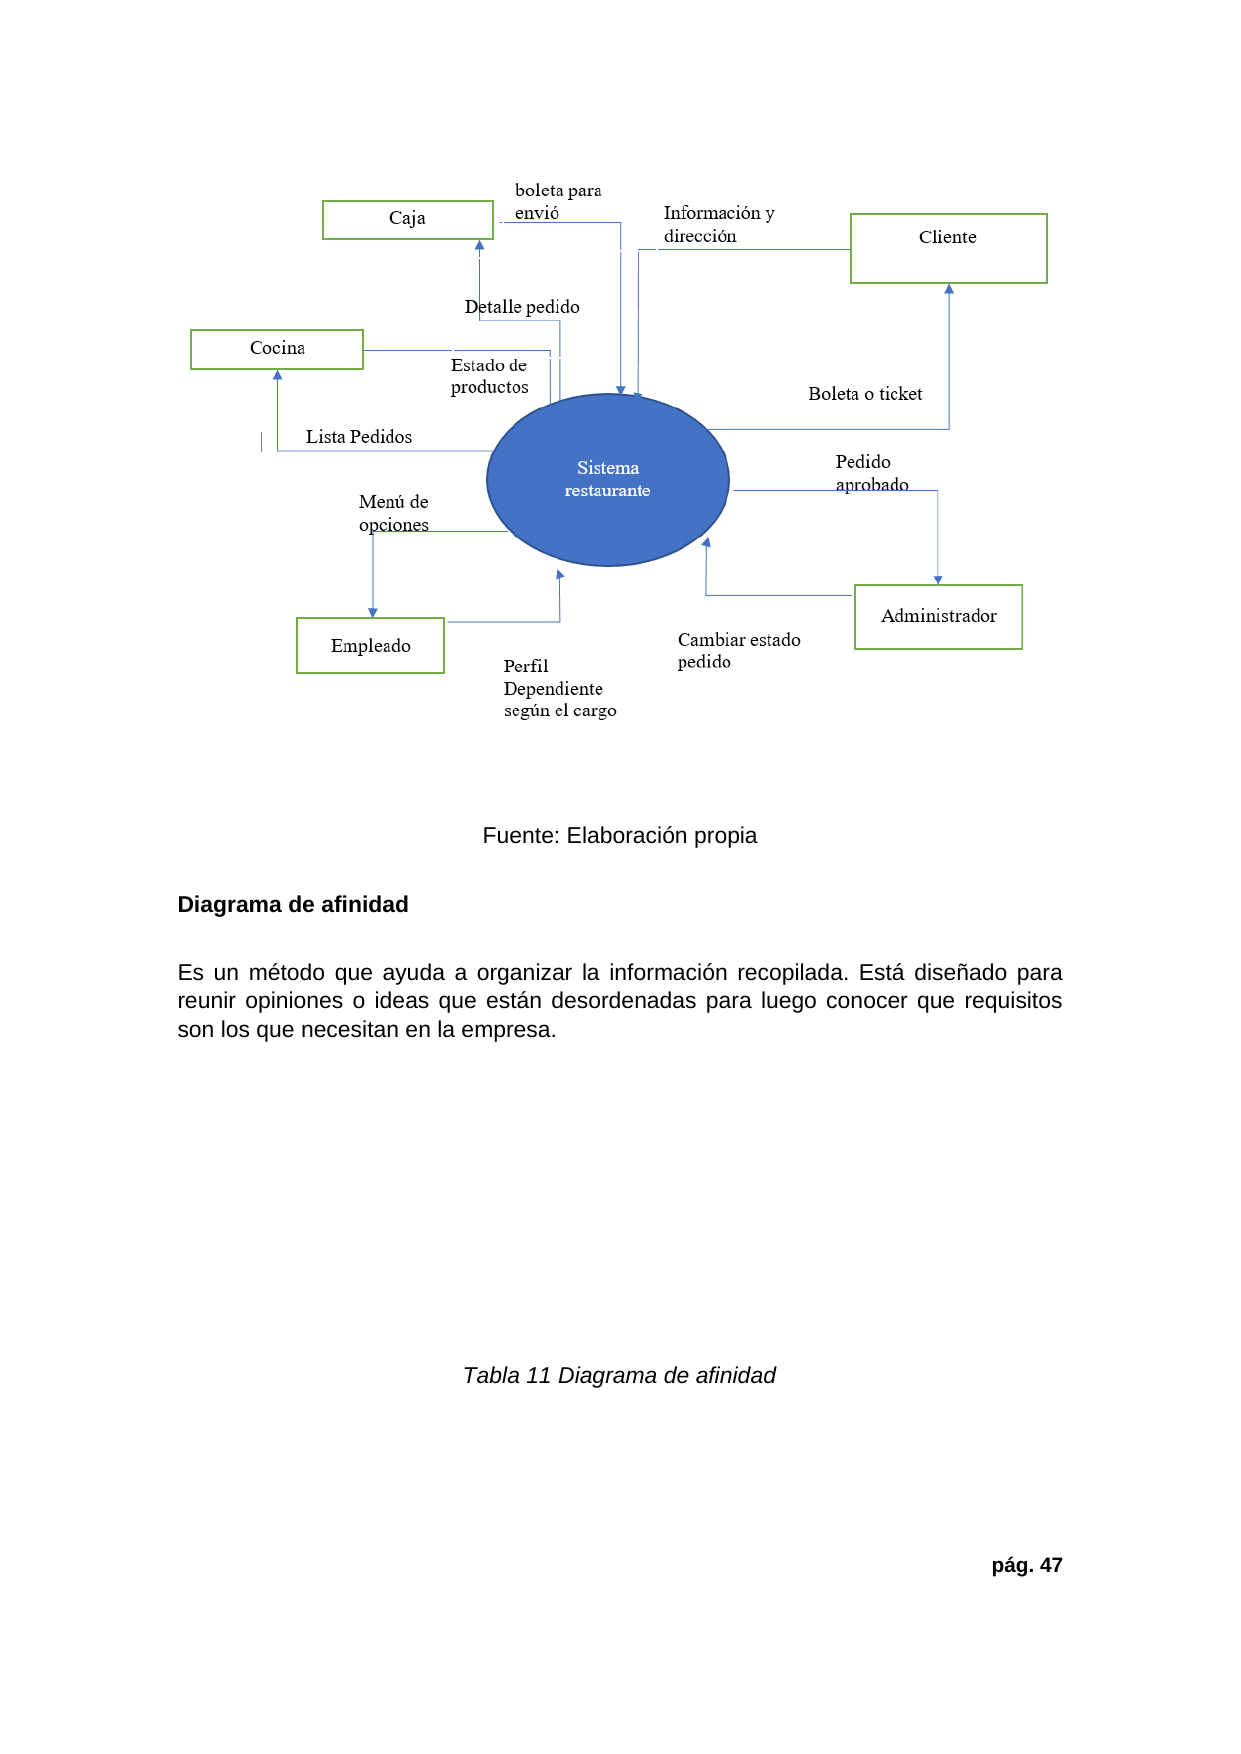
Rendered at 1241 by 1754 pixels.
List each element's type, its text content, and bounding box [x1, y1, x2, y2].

text Es un método que ayuda a organizar la información recopilada. Está diseñado para reunir opiniones o ideas que están desordenadas para luego conocer que requisitos son los que necesitan en la empresa. [177, 959, 1063, 1042]
text Fuente: Elaboración propia [177, 822, 1063, 848]
text Diagrama de afinidad [177, 891, 1063, 917]
picture [177, 147, 1063, 754]
text Tabla 11 Diagrama de afinidad [177, 1362, 1063, 1389]
